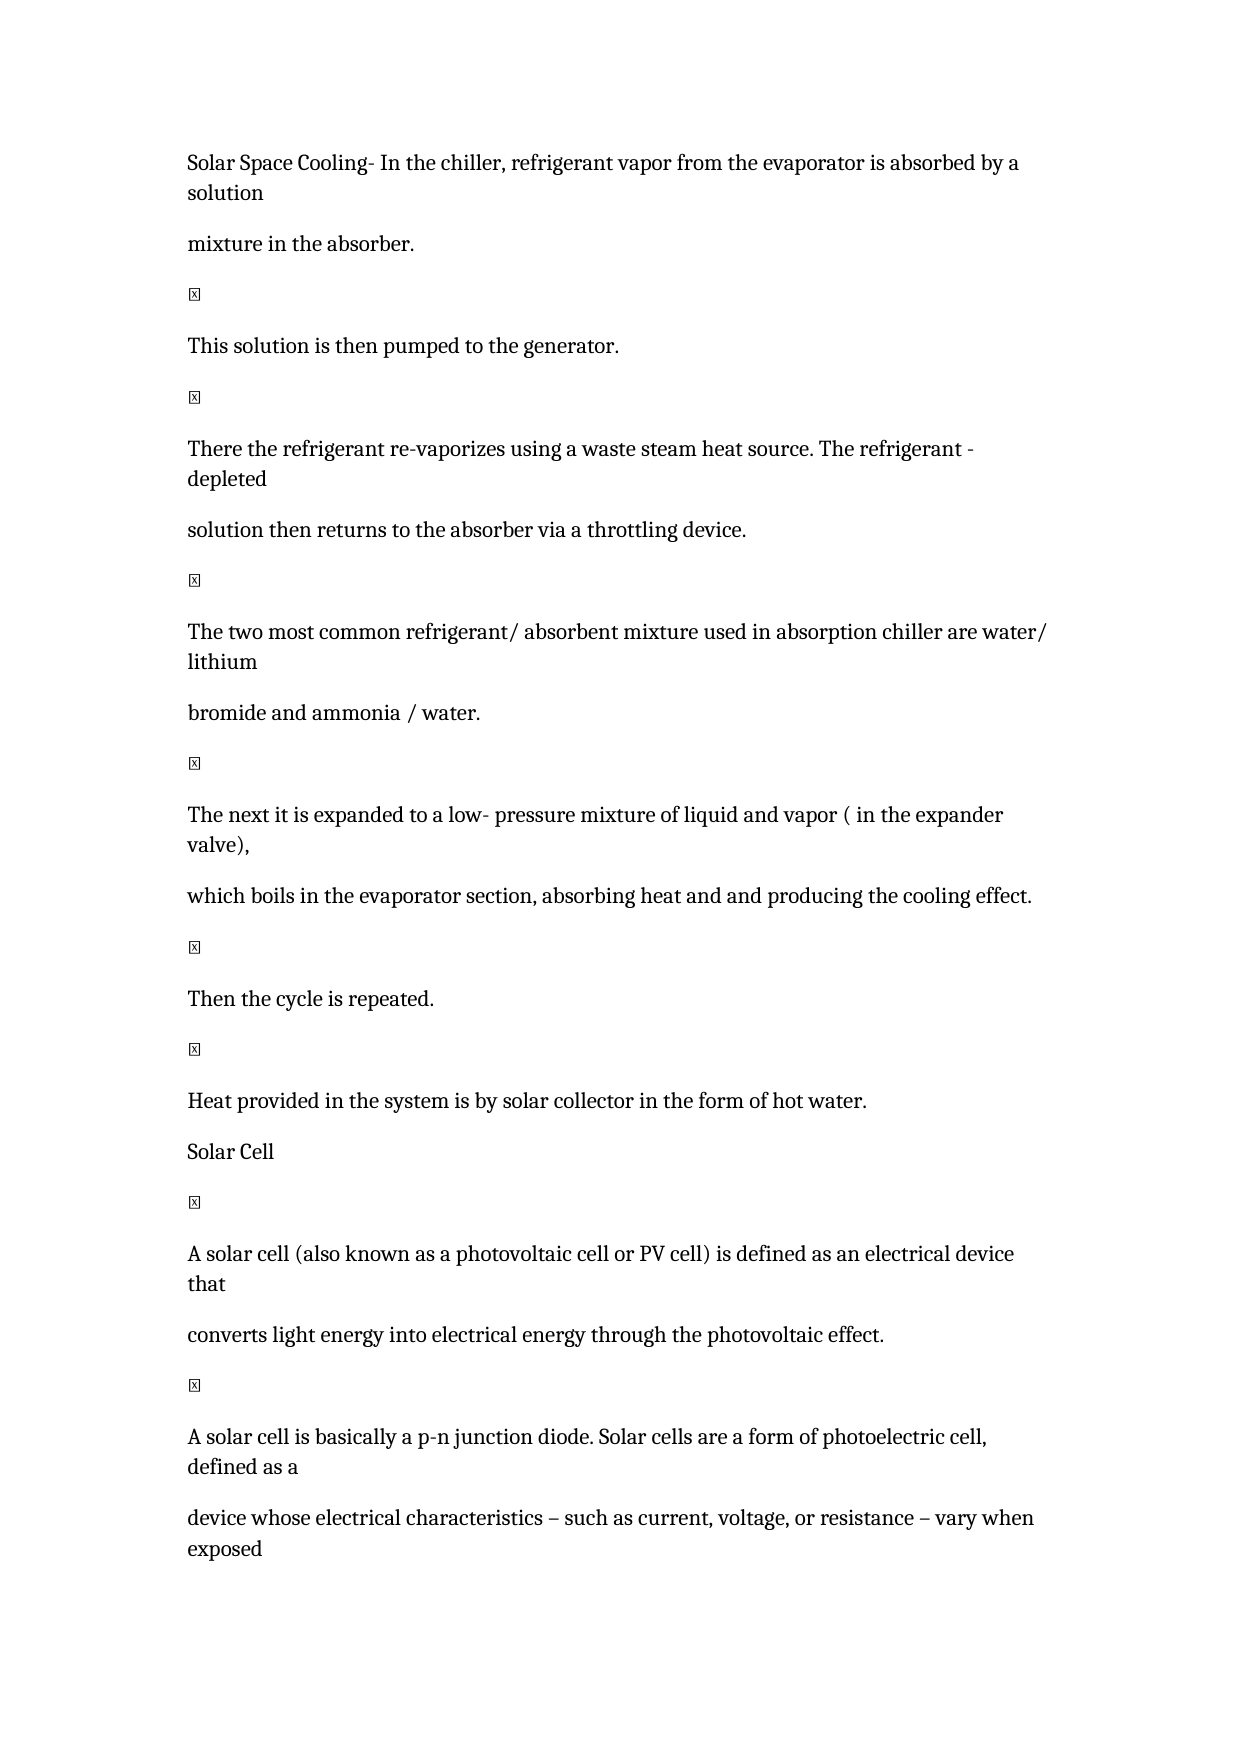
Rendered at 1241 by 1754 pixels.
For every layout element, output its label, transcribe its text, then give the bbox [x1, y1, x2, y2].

text There the refrigerant re-vaporizes using a waste steam heat source. The refrigerant - depleted [187, 435, 1053, 492]
text Solar Cell [187, 1138, 1053, 1165]
text This solution is then pumped to the generator. [187, 333, 1053, 360]
text  [187, 934, 1053, 961]
text  [187, 1189, 1053, 1216]
text mixture in the absorber. [187, 231, 1053, 258]
text  [187, 751, 1053, 777]
text Then the cycle is repeated. [187, 985, 1053, 1012]
text bromide and ammonia / water. [187, 700, 1053, 726]
text  [187, 1036, 1053, 1063]
text A solar cell (also known as a photovoltaic cell or PV cell) is defined as an electrical device that [187, 1241, 1053, 1297]
text  [187, 1373, 1053, 1399]
text device whose electrical characteristics – such as current, voltage, or resistance – vary when exposed [187, 1505, 1053, 1562]
text The two most common refrigerant/ absorbent mixture used in absorption chiller are water/ lithium [187, 619, 1053, 675]
text which boils in the evaporator section, absorbing heat and and producing the cooling effect. [187, 883, 1053, 910]
text Solar Space Cooling- In the chiller, refrigerant vapor from the evaporator is absorbed by a solution [187, 150, 1053, 207]
text solution then returns to the absorber via a throttling device. [187, 517, 1053, 543]
text  [187, 568, 1053, 594]
text A solar cell is basically a p-n junction diode. Solar cells are a form of photoelectric cell, defined as a [187, 1424, 1053, 1481]
text  [187, 384, 1053, 411]
text converts light energy into electrical energy through the photovoltaic effect. [187, 1322, 1053, 1348]
text Heat provided in the system is by solar collector in the form of hot water. [187, 1087, 1053, 1114]
text The next it is expanded to a low- pressure mixture of liquid and vapor ( in the expander valve), [187, 802, 1053, 859]
text  [187, 282, 1053, 309]
